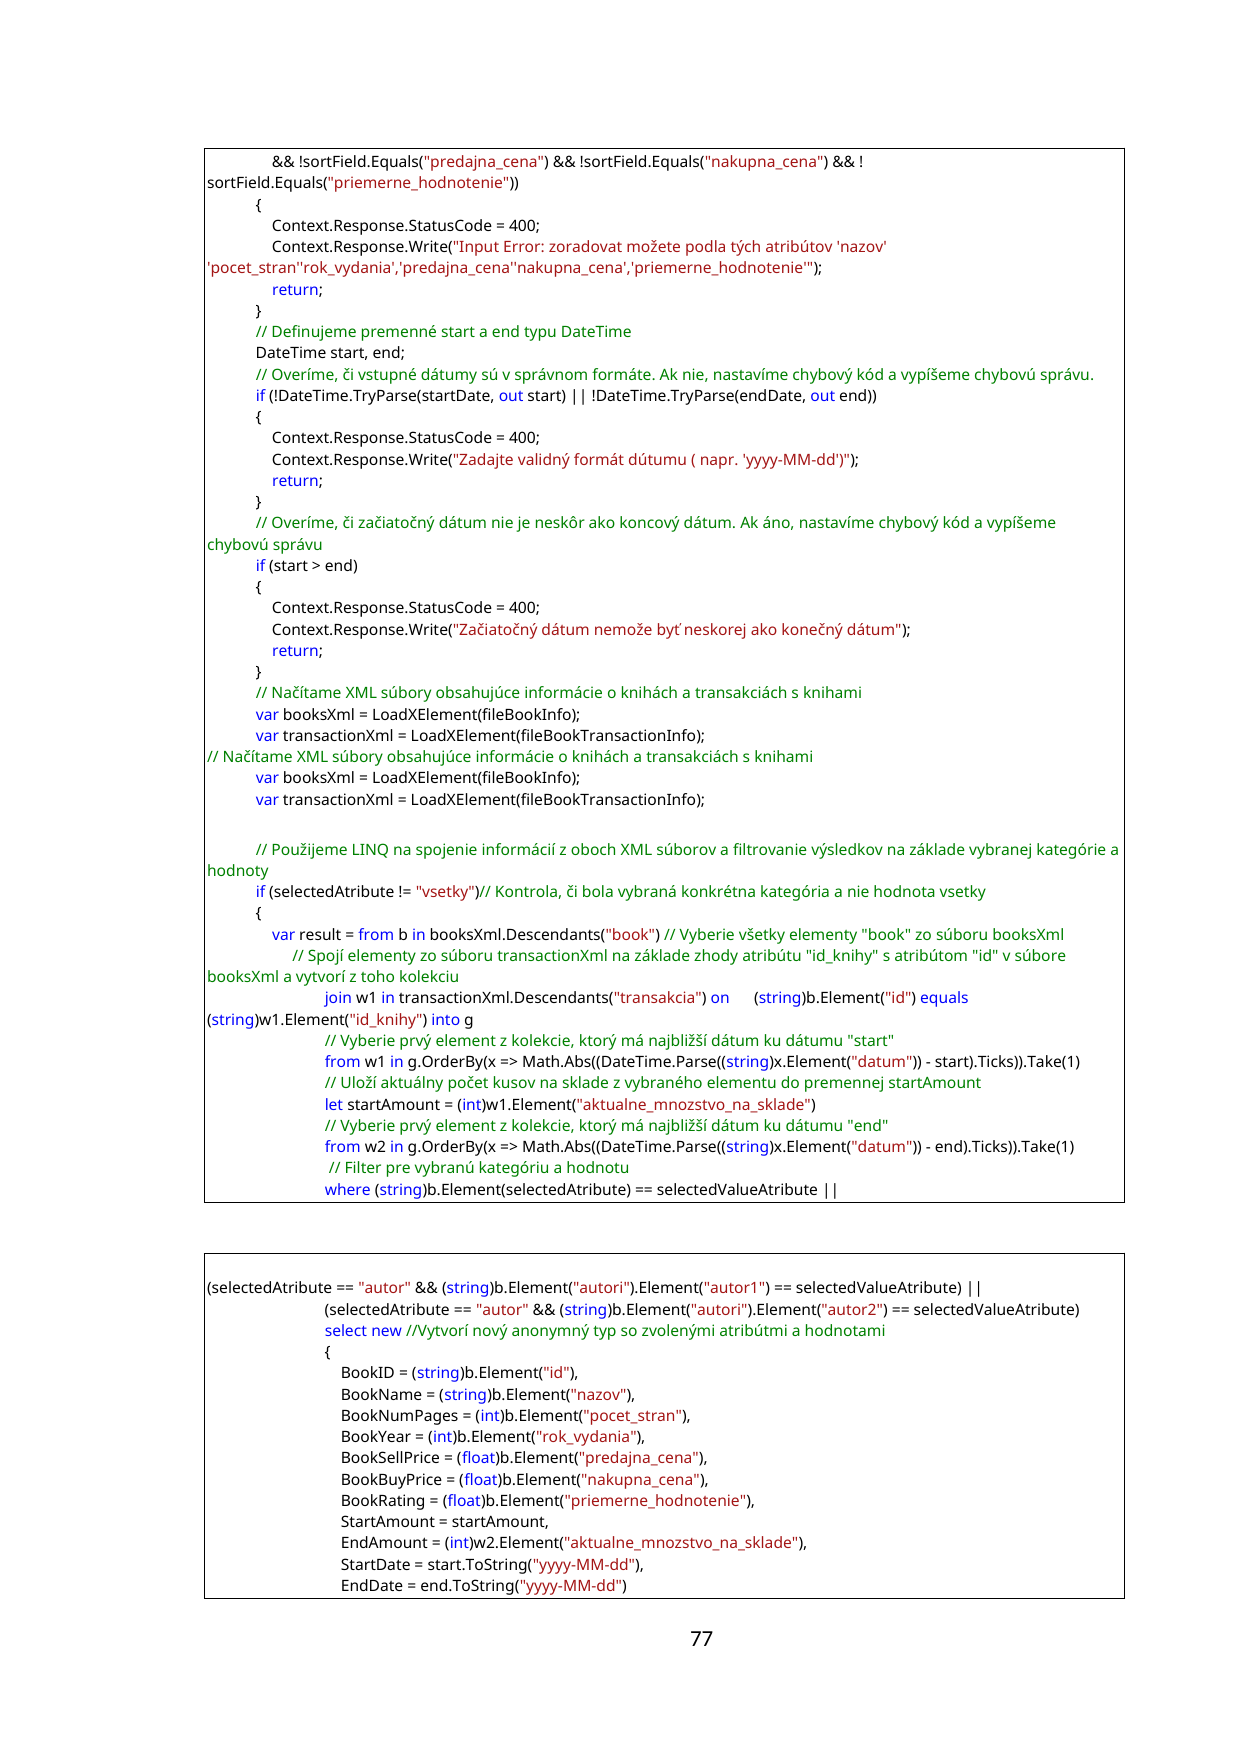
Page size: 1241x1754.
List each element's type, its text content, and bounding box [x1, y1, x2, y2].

text if (selectedAtribute != "vsetky")// Kontrola, či bola vybraná konkrétna kategória a nie hodnota vsetky [207, 881, 1122, 902]
text var result = from b in booksXml.Descendants("book") // Vyberie všetky elementy "book" zo súboru booksXml [207, 923, 1122, 944]
text BookBuyPrice = (float)b.Element("nakupna_cena"), [207, 1468, 1122, 1489]
text } [207, 491, 1122, 512]
text && !sortField.Equals("predajna_cena") && !sortField.Equals("nakupna_cena") && !sortField.Equals("priemerne_hodnotenie")) [205, 149, 1124, 193]
text var transactionXml = LoadXElement(fileBookTransactionInfo); [207, 788, 1122, 809]
text return; [207, 639, 1122, 661]
text var booksXml = LoadXElement(fileBookInfo); [207, 767, 1122, 788]
text // Načítame XML súbory obsahujúce informácie o knihách a transakciách s knihami [207, 746, 1122, 767]
text if (start > end) [207, 554, 1122, 576]
text join w1 in transactionXml.Descendants("transakcia") on (string)b.Element("id") equals (string)w1.Element("id_knihy") into g [207, 987, 1122, 1029]
text let startAmount = (int)w1.Element("aktualne_mnozstvo_na_sklade") [207, 1093, 1122, 1114]
text Context.Response.Write("Zadajte validný formát dútumu ( napr. 'yyyy-MM-dd')"); [207, 448, 1122, 469]
text // Overíme, či začiatočný dátum nie je neskôr ako koncový dátum. Ak áno, nastavíme chybový kód a vypíšeme chybovú správu [207, 512, 1122, 554]
text from w1 in g.OrderBy(x => Math.Abs((DateTime.Parse((string)x.Element("datum")) - start).Ticks)).Take(1) [207, 1051, 1122, 1072]
text DateTime start, end; [207, 342, 1122, 363]
text BookName = (string)b.Element("nazov"), [207, 1383, 1122, 1404]
text StartAmount = startAmount, [207, 1511, 1122, 1532]
text // Definujeme premenné start a end typu DateTime [207, 321, 1122, 342]
text // Spojí elementy zo súboru transactionXml na základe zhody atribútu "id_knihy" s atribútom "id" v súbore booksXml a vytvorí z toho kolekciu [207, 944, 1122, 987]
text BookID = (string)b.Element("id"), [207, 1362, 1122, 1383]
text var transactionXml = LoadXElement(fileBookTransactionInfo); [207, 724, 1122, 746]
text // Použijeme LINQ na spojenie informácií z oboch XML súborov a filtrovanie výsledkov na základe vybranej kategórie a hodnoty [207, 838, 1122, 881]
text BookRating = (float)b.Element("priemerne_hodnotenie"), [207, 1489, 1122, 1511]
text Context.Response.Write("Input Error: zoradovat možete podla tých atribútov 'nazov' 'pocet_stran''rok_vydania','predajna_cena''nakupna_cena','priemerne_hodnotenie'"); [207, 236, 1122, 278]
text select new //Vytvorí nový anonymný typ so zvolenými atribútmi a hodnotami [207, 1319, 1122, 1341]
text Context.Response.StatusCode = 400; [207, 597, 1122, 618]
text where (string)b.Element(selectedAtribute) == selectedValueAtribute || [205, 1175, 1124, 1202]
text // Vyberie prvý element z kolekcie, ktorý má najbližší dátum ku dátumu "start" [207, 1029, 1122, 1051]
text { [207, 406, 1122, 427]
text } [207, 299, 1122, 321]
text { [207, 576, 1122, 597]
text { [207, 193, 1122, 214]
text } [207, 661, 1122, 682]
text // Filter pre vybranú kategóriu a hodnotu [207, 1157, 1122, 1175]
text from w2 in g.OrderBy(x => Math.Abs((DateTime.Parse((string)x.Element("datum")) - end).Ticks)).Take(1) [207, 1136, 1122, 1157]
text EndDate = end.ToString("yyyy-MM-dd") [205, 1571, 1124, 1598]
text Context.Response.Write("Začiatočný dátum nemože byť neskorej ako konečný dátum"); [207, 618, 1122, 639]
text return; [207, 278, 1122, 299]
text { [207, 902, 1122, 923]
text (selectedAtribute == "autor" && (string)b.Element("autori").Element("autor2") == selectedValueAtribute) [207, 1298, 1122, 1319]
text Context.Response.StatusCode = 400; [207, 427, 1122, 448]
text { [207, 1341, 1122, 1362]
text // Vyberie prvý element z kolekcie, ktorý má najbližší dátum ku dátumu "end" [207, 1114, 1122, 1136]
text EndAmount = (int)w2.Element("aktualne_mnozstvo_na_sklade"), [207, 1532, 1122, 1553]
text // Overíme, či vstupné dátumy sú v správnom formáte. Ak nie, nastavíme chybový kód a vypíšeme chybovú správu. [207, 363, 1122, 384]
text return; [207, 469, 1122, 491]
text BookNumPages = (int)b.Element("pocet_stran"), [207, 1404, 1122, 1426]
text BookSellPrice = (float)b.Element("predajna_cena"), [207, 1447, 1122, 1468]
text // Uloží aktuálny počet kusov na sklade z vybraného elementu do premennej startAmount [207, 1072, 1122, 1093]
text var booksXml = LoadXElement(fileBookInfo); [207, 703, 1122, 724]
text BookYear = (int)b.Element("rok_vydania"), [207, 1426, 1122, 1447]
text if (!DateTime.TryParse(startDate, out start) || !DateTime.TryParse(endDate, out end)) [207, 384, 1122, 406]
text // Načítame XML súbory obsahujúce informácie o knihách a transakciách s knihami [207, 682, 1122, 703]
text Context.Response.StatusCode = 400; [207, 214, 1122, 236]
text (selectedAtribute == "autor" && (string)b.Element("autori").Element("autor1") == selectedValueAtribute) || [207, 1277, 1122, 1298]
text StartDate = start.ToString("yyyy-MM-dd"), [207, 1553, 1122, 1571]
